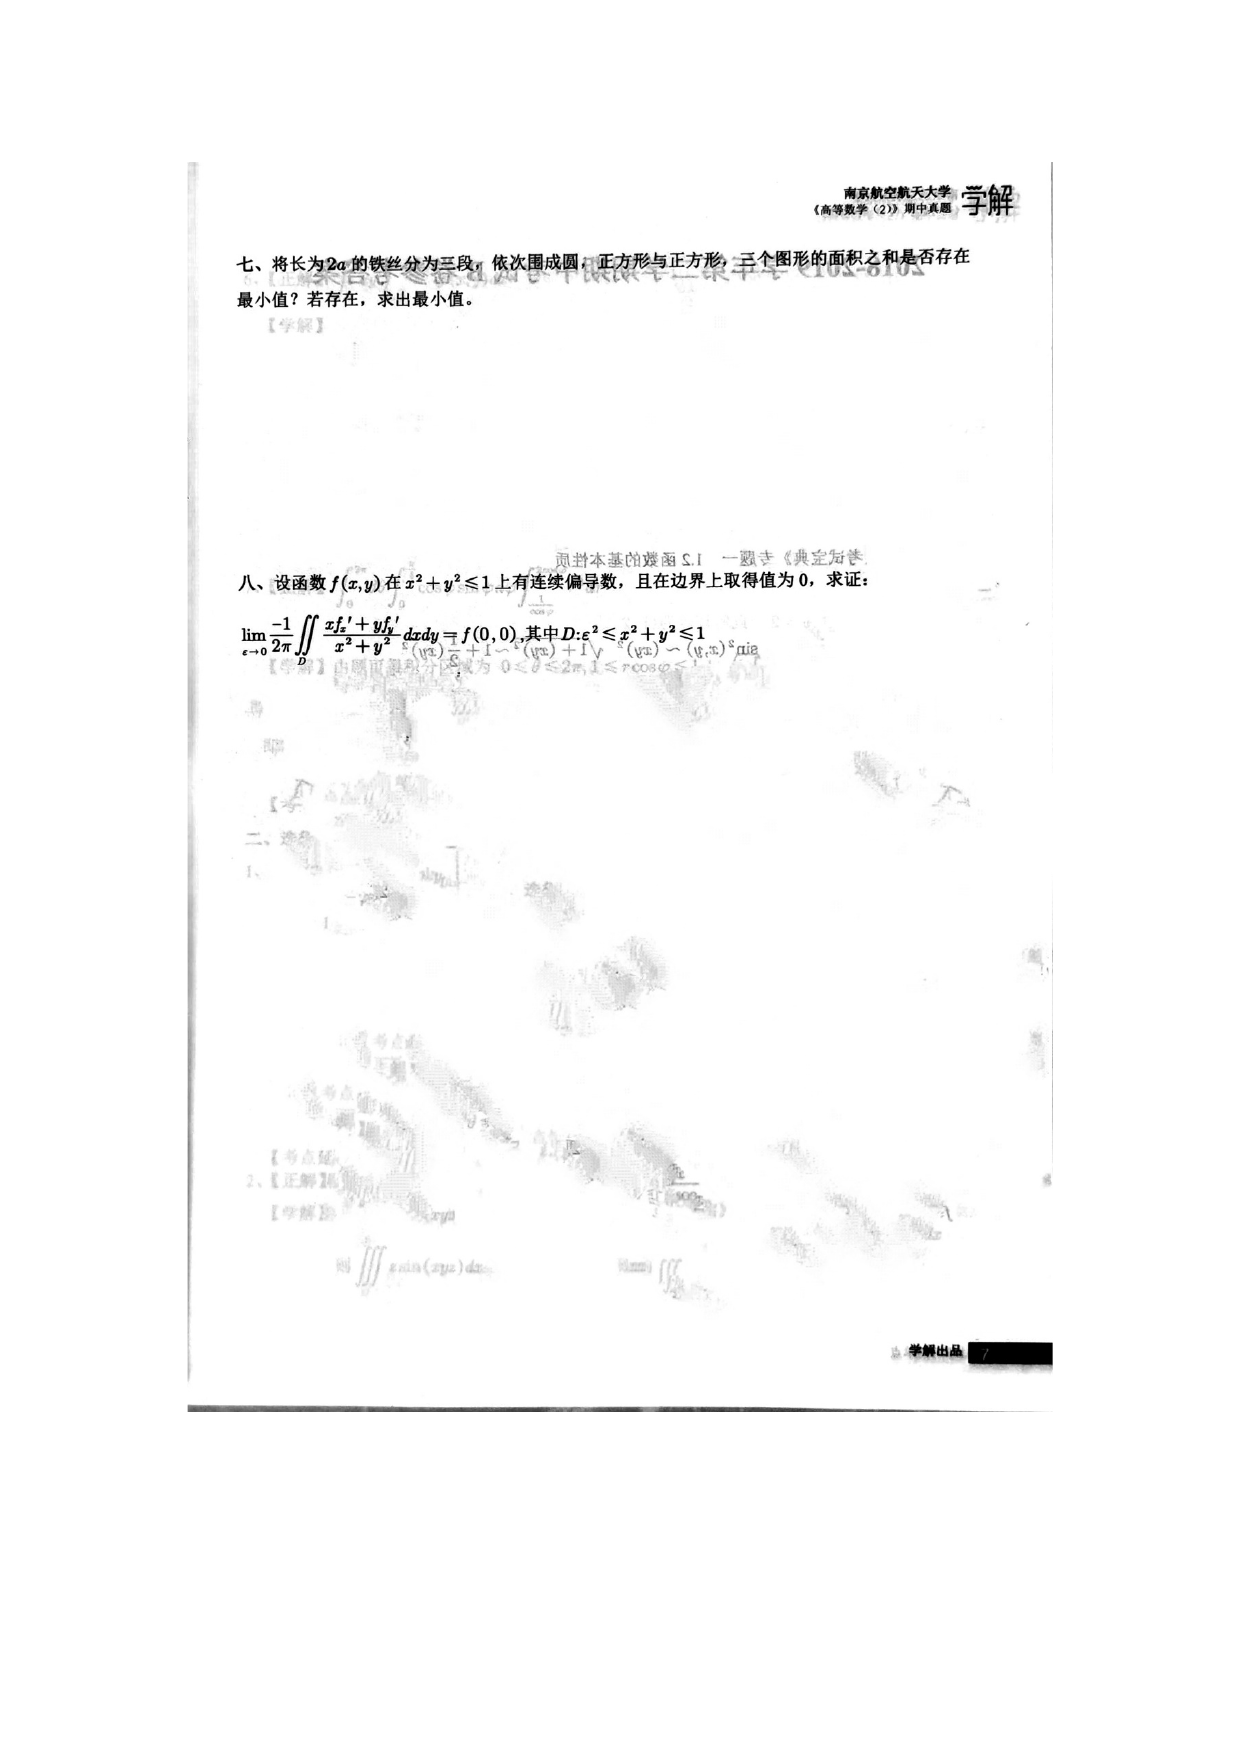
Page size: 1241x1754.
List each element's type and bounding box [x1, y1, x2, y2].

picture [187, 162, 1053, 1412]
